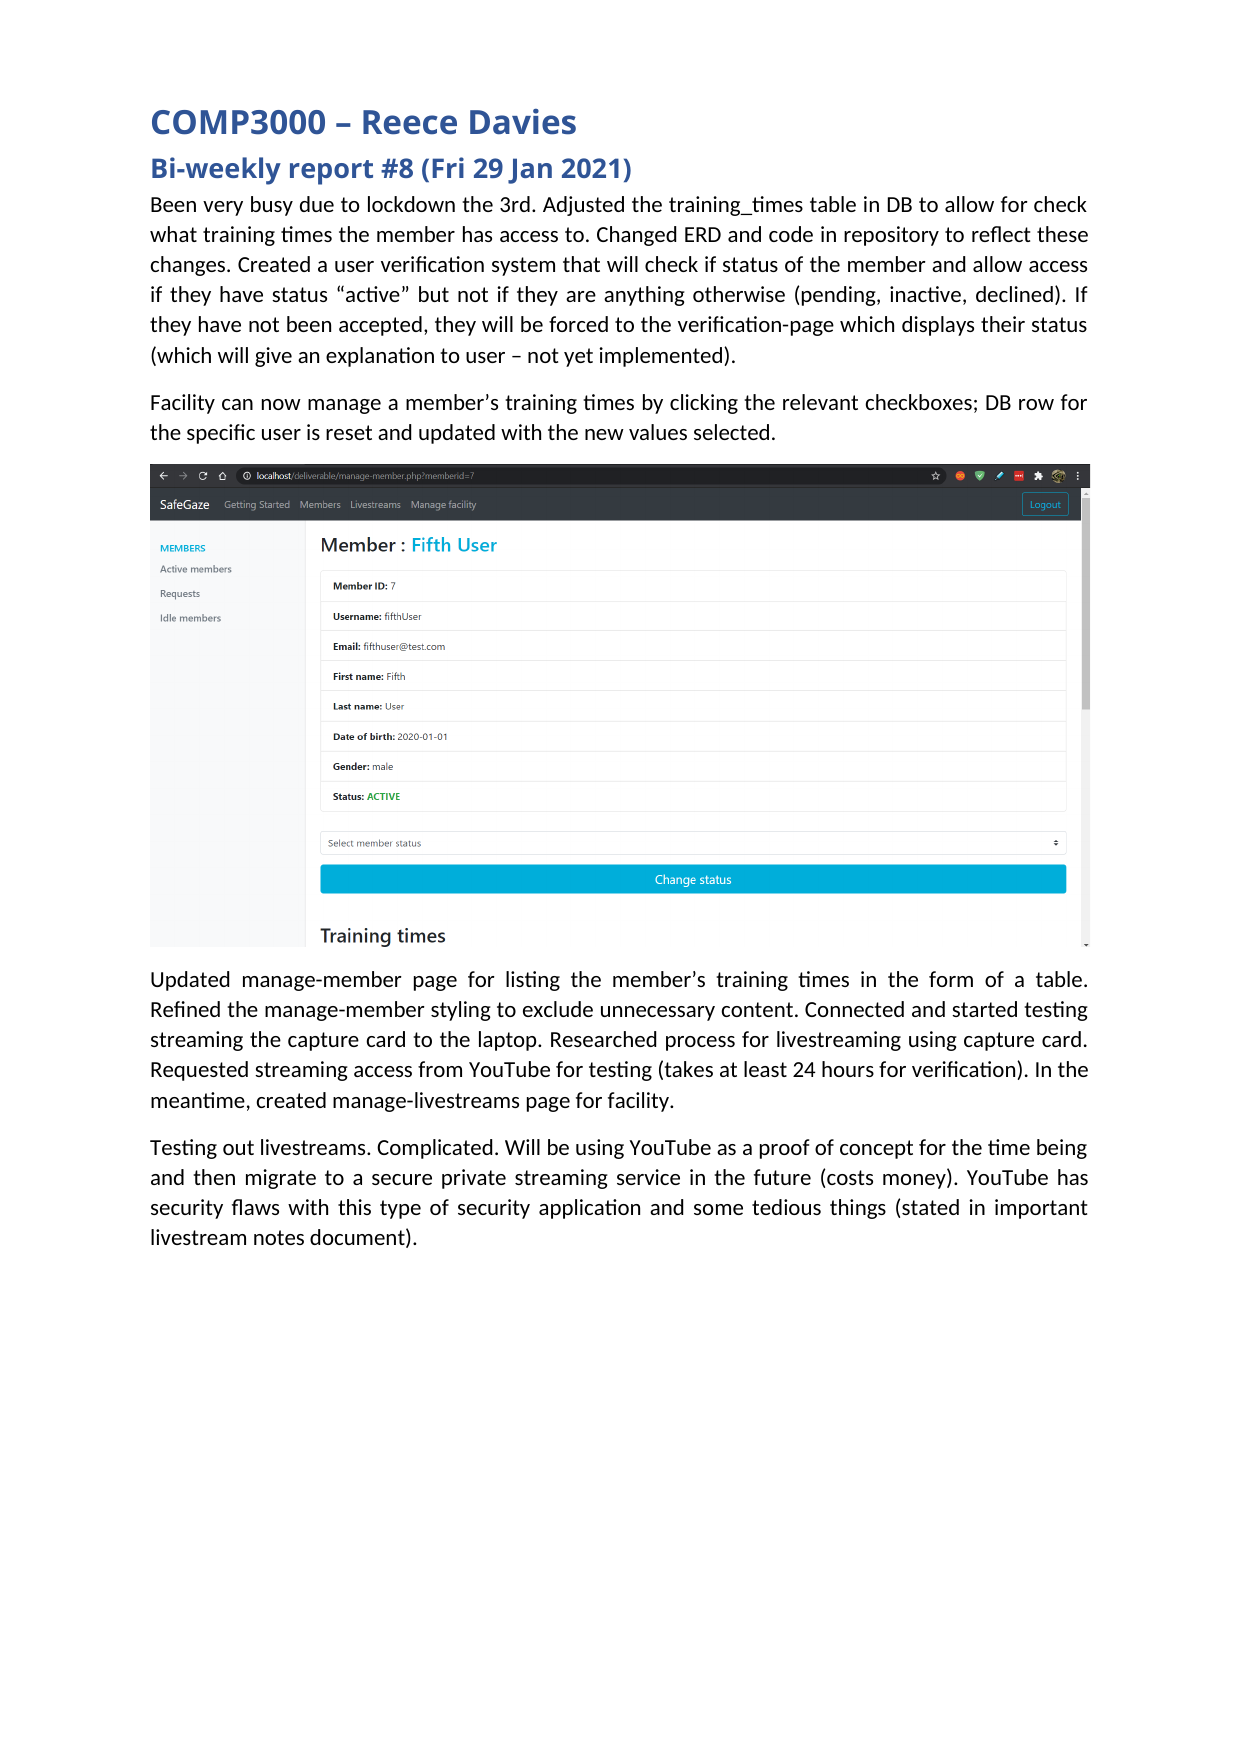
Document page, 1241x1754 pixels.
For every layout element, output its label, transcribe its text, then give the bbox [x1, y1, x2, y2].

text Facility can now manage a member’s training times by clicking the relevant checkboxes; DB row for the specific user is reset and updated with the new values selected. [150, 388, 1090, 446]
text Testing out livestreams. Complicated. Will be using YouTube as a proof of concept for the time being and then migrate to a secure private streaming service in the future (costs money). YouTube has security flaws with this type of security application and some tedious things (stated in important livestream notes document). [150, 1133, 1090, 1251]
subtitle Bi-weekly report #8 (Fri 29 Jan 2021) [150, 150, 1090, 187]
text Updated manage-member page for listing the member’s training times in the form of a table. Refined the manage-member styling to exclude unnecessary content. Connected and started testing streaming the capture card to the laptop. Researched process for livestreaming using capture card. Requested streaming access from YouTube for testing (takes at least 24 hours for verification). In the meantime, created manage-livestreams page for facility. [150, 965, 1090, 1114]
text Been very busy due to lockdown the 3rd. Adjusted the training_times table in DB to allow for check what training times the member has access to. Changed ERD and code in repository to reflect these changes. Created a user verification system that will check if status of the member and allow access if they have status “active” but not if they are anything otherwise (pending, inactive, declined). If they have not been accepted, they will be forced to the verification-page which displays their status (which will give an explanation to user – not yet implemented). [150, 190, 1090, 369]
picture [150, 464, 1091, 947]
